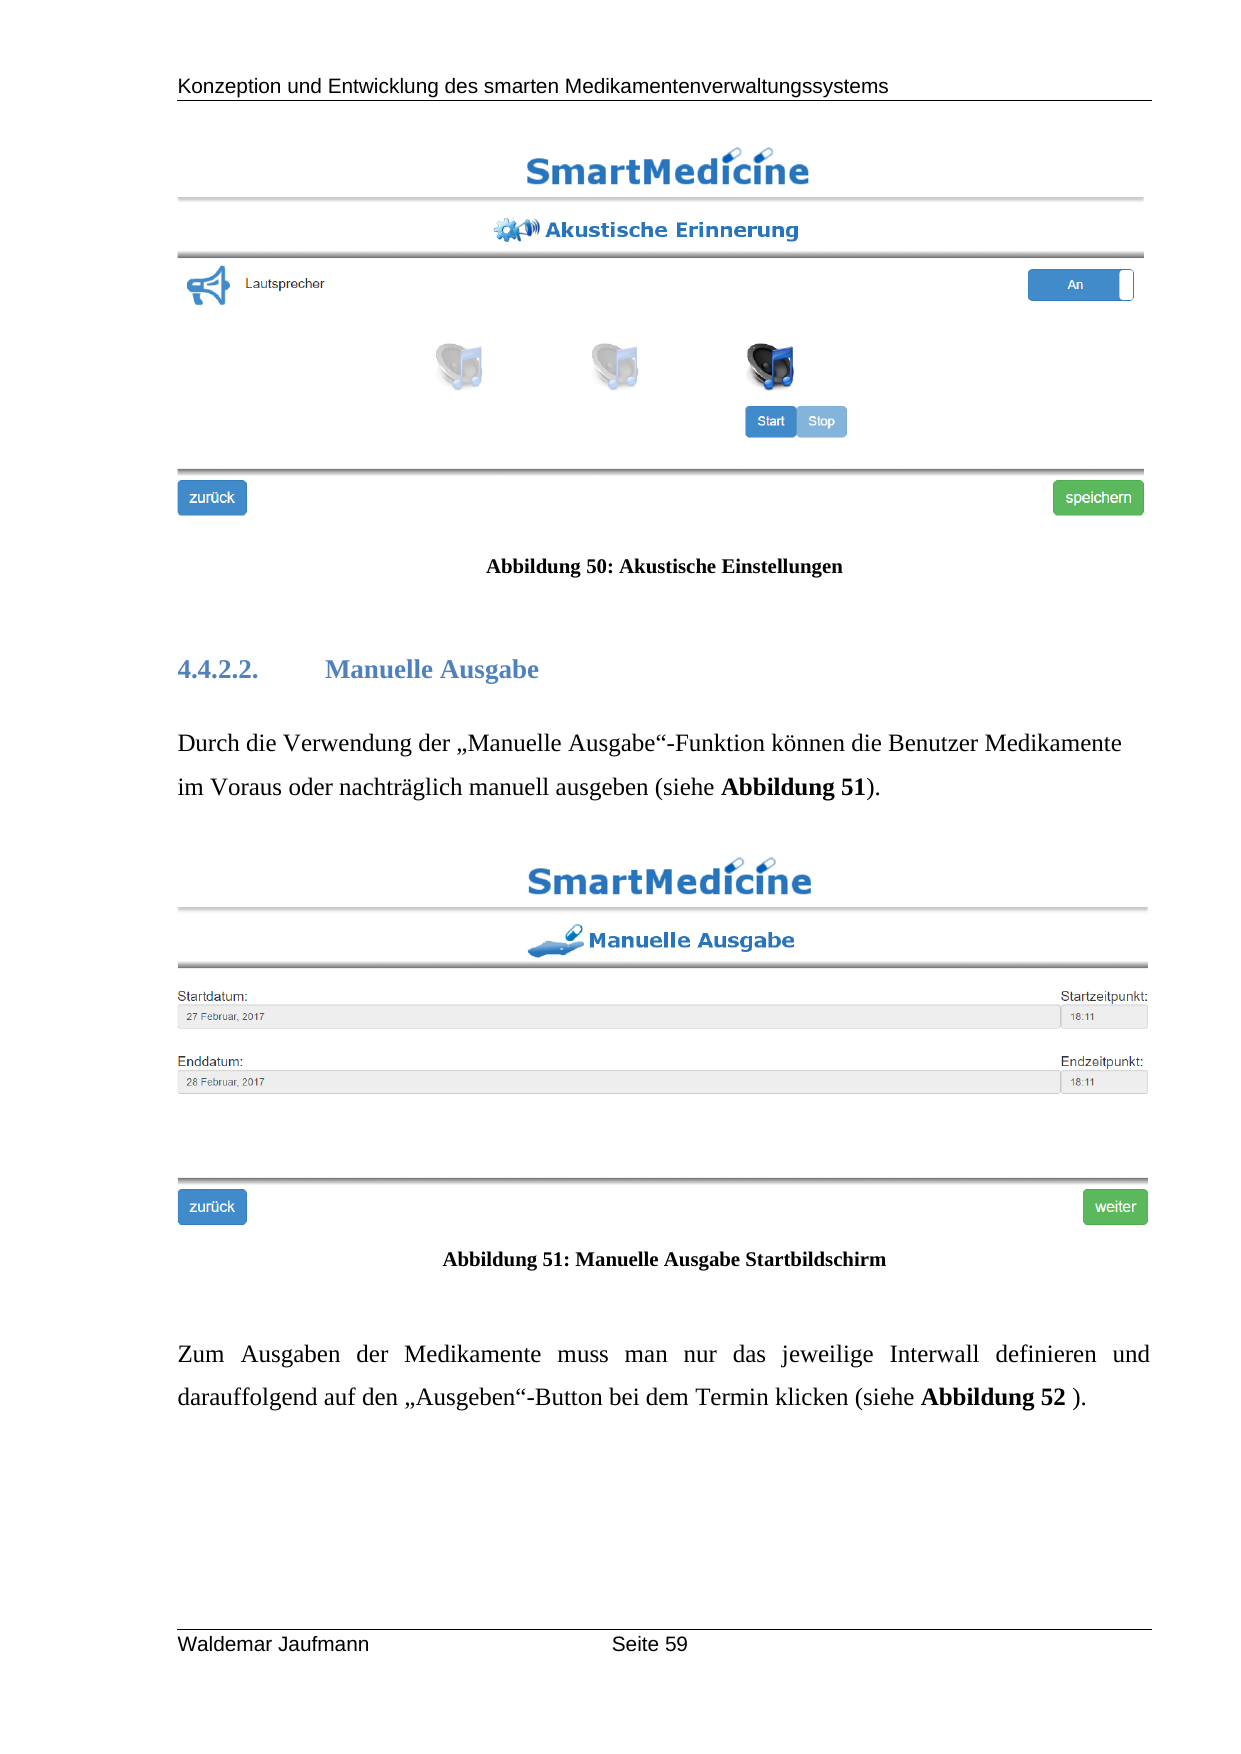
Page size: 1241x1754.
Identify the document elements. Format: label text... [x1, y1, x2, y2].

text Zum Ausgaben der Medikamente muss man nur das jeweilige Interwall definieren und darauffolgend auf den „Ausgeben“-Button bei dem Termin klicken (siehe Abbildung 52 ). [177, 1339, 1152, 1411]
picture [177, 147, 1152, 542]
text Abbildung 51: Manuelle Ausgabe Startbildschirm [177, 1247, 1152, 1271]
picture [177, 857, 1152, 1235]
text Durch die Verwendung der „Manuelle Ausgabe“-Funktion können die Benutzer Medikamente im Voraus oder nachträglich manuell ausgeben (siehe Abbildung 51). [177, 728, 1152, 800]
text Abbildung 50: Akustische Einstellungen [177, 554, 1152, 578]
subtitle Manuelle Ausgabe [177, 652, 1152, 685]
